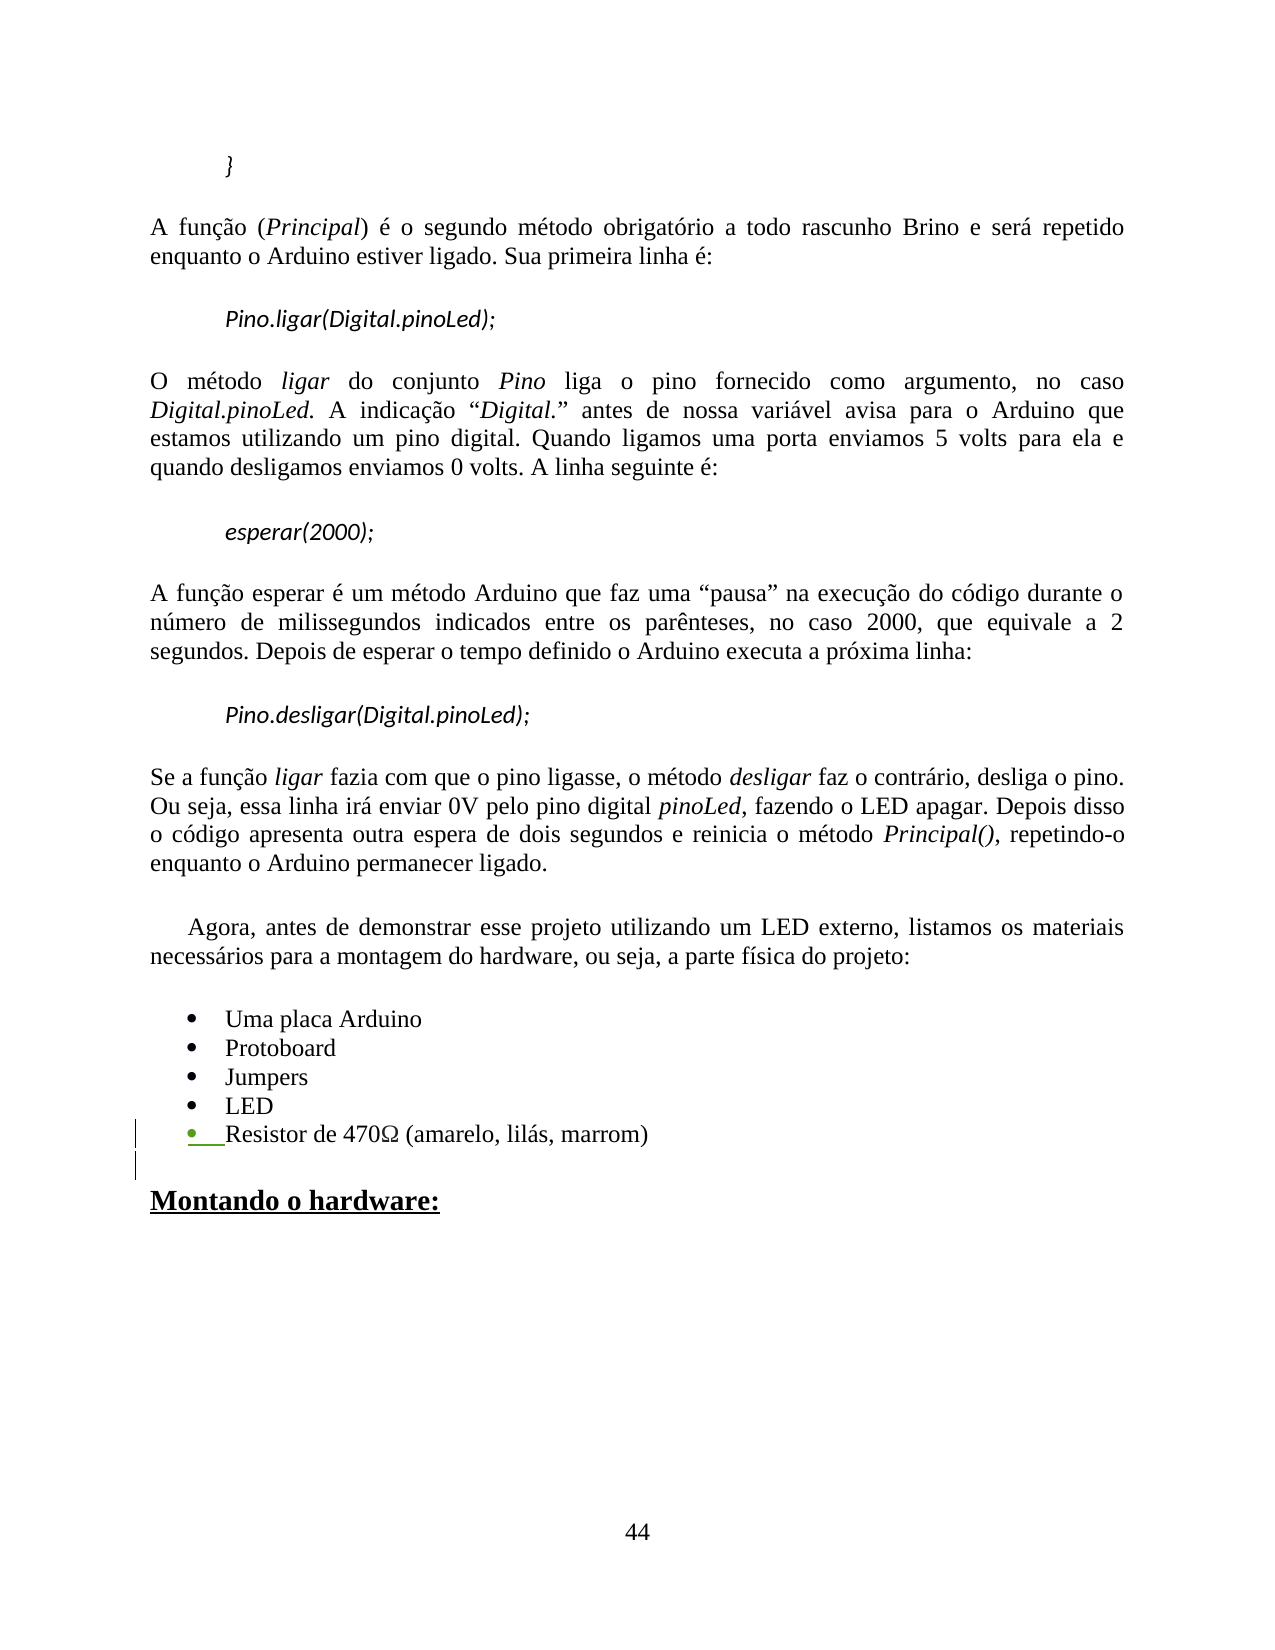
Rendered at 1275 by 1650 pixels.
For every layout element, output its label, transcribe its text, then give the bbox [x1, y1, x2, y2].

list Protoboard [187, 1033, 1125, 1062]
text O método ligar do conjunto Pino liga o pino fornecido como argumento, no caso Digital.pinoLed. A indicação “Digital.” antes de nossa variável avisa para o Arduino que estamos utilizando um pino digital. Quando ligamos uma porta enviamos 5 volts para ela e quando desligamos enviamos 0 volts. A linha seguinte é: [150, 366, 1125, 481]
text Pino.ligar(Digital.pinoLed); [150, 303, 1125, 334]
list Jumpers [187, 1062, 1125, 1091]
list Resistor de 470Ω (amarelo, lilás, marrom) [187, 1119, 1125, 1148]
text Pino.desligar(Digital.pinoLed); [150, 699, 1125, 730]
list Uma placa Arduino [187, 1004, 1125, 1033]
text Se a função ligar fazia com que o pino ligasse, o método desligar faz o contrário, desliga o pino. Ou seja, essa linha irá enviar 0V pelo pino digital pinoLed, fazendo o LED apagar. Depois disso o código apresenta outra espera de dois segundos e reinicia o método Principal(), repetindo-o enquanto o Arduino permanecer ligado. [150, 762, 1125, 877]
text A função esperar é um método Arduino que faz uma “pausa” na execução do código durante o número de milissegundos indicados entre os parênteses, no caso 2000, que equivale a 2 segundos. Depois de esperar o tempo definido o Arduino executa a próxima linha: [150, 578, 1125, 664]
text Montando o hardware: [150, 1183, 1125, 1217]
text A função (Principal) é o segundo método obrigatório a todo rascunho Brino e será repetido enquanto o Arduino estiver ligado. Sua primeira linha é: [150, 212, 1125, 270]
text Agora, antes de demonstrar esse projeto utilizando um LED externo, listamos os materiais necessários para a montagem do hardware, ou seja, a parte física do projeto: [150, 912, 1125, 969]
text } [150, 150, 1125, 181]
list LED [187, 1091, 1125, 1119]
text esperar(2000); [150, 516, 1125, 546]
